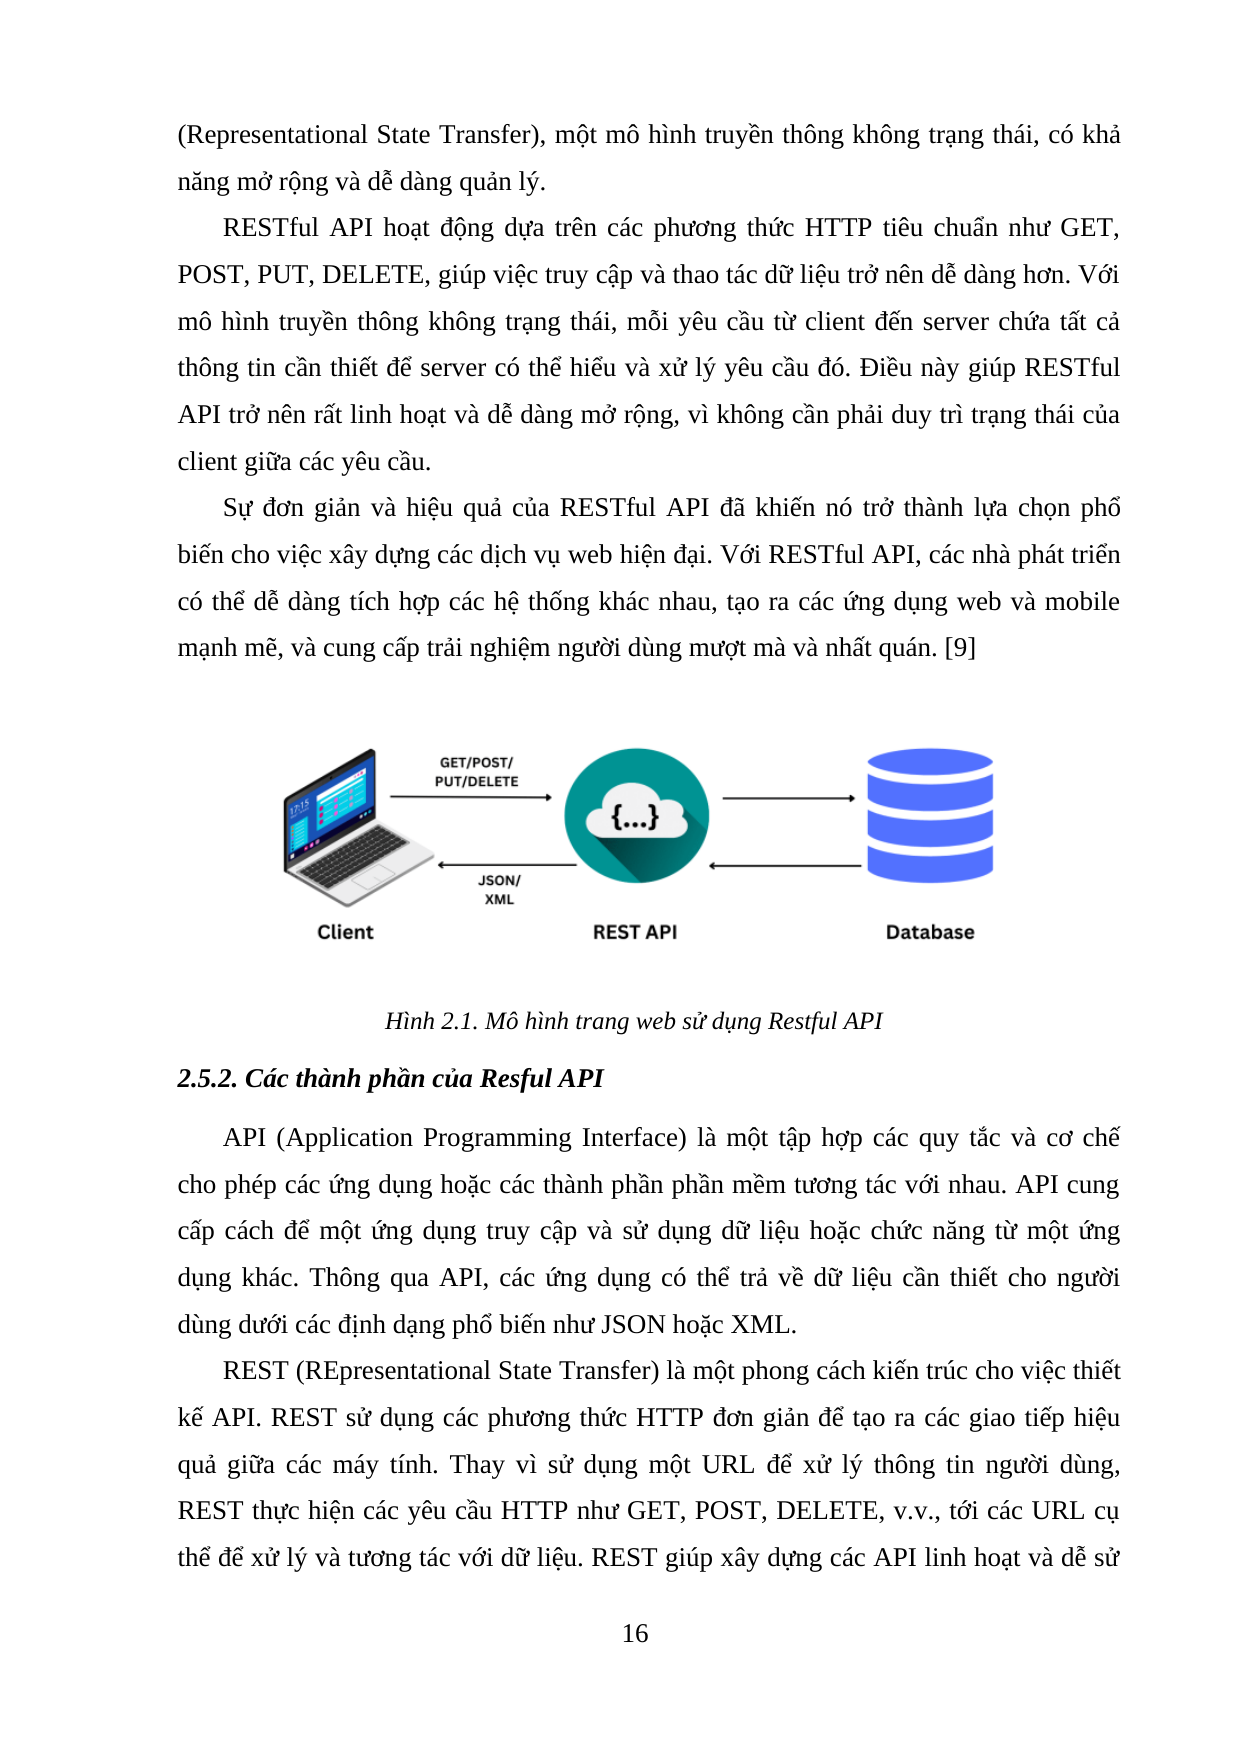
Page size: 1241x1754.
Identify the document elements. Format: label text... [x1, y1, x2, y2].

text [177, 118, 1122, 196]
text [177, 1354, 1122, 1572]
text RESTful API hoạt động dựa trên các phương thức HTTP tiêu chuẩn như GET, POST, PUT, DELETE, giúp việc truy cập và thao tác dữ liệu trở nên dễ dàng hơn. Với mô hình truyền thông không trạng thái, mỗi yêu cầu từ client đến server chứa tất cả thông tin cần thiết để server có thể hiểu và xử lý yêu cầu đó. Điều này giúp RESTful API trở nên rất linh hoạt và dễ dàng mở rộng, vì không cần phải duy trì trạng thái của client giữa các yêu cầu. [177, 211, 1122, 476]
text Sự đơn giản và hiệu quả của RESTful API đã khiến nó trở thành lựa chọn phổ biến cho việc xây dựng các dịch vụ web hiện đại. Với RESTful API, các nhà phát triển có thể dễ dàng tích hợp các hệ thống khác nhau, tạo ra các ứng dụng web và mobile mạnh mẽ, và cung cấp trải nghiệm người dùng mượt mà và nhất quán. [9] [177, 491, 1122, 663]
subtitle Các thành phần của Resful API [177, 1062, 1122, 1093]
picture [213, 678, 1057, 1007]
text API (Application Programming Interface) là một tập hợp các quy tắc và cơ chế cho phép các ứng dụng hoặc các thành phần phần mềm tương tác với nhau. API cung cấp cách để một ứng dụng truy cập và sử dụng dữ liệu hoặc chức năng từ một ứng dụng khác. Thông qua API, các ứng dụng có thể trả về dữ liệu cần thiết cho người dùng dưới các định dạng phổ biến như JSON hoặc XML. [177, 1121, 1122, 1339]
